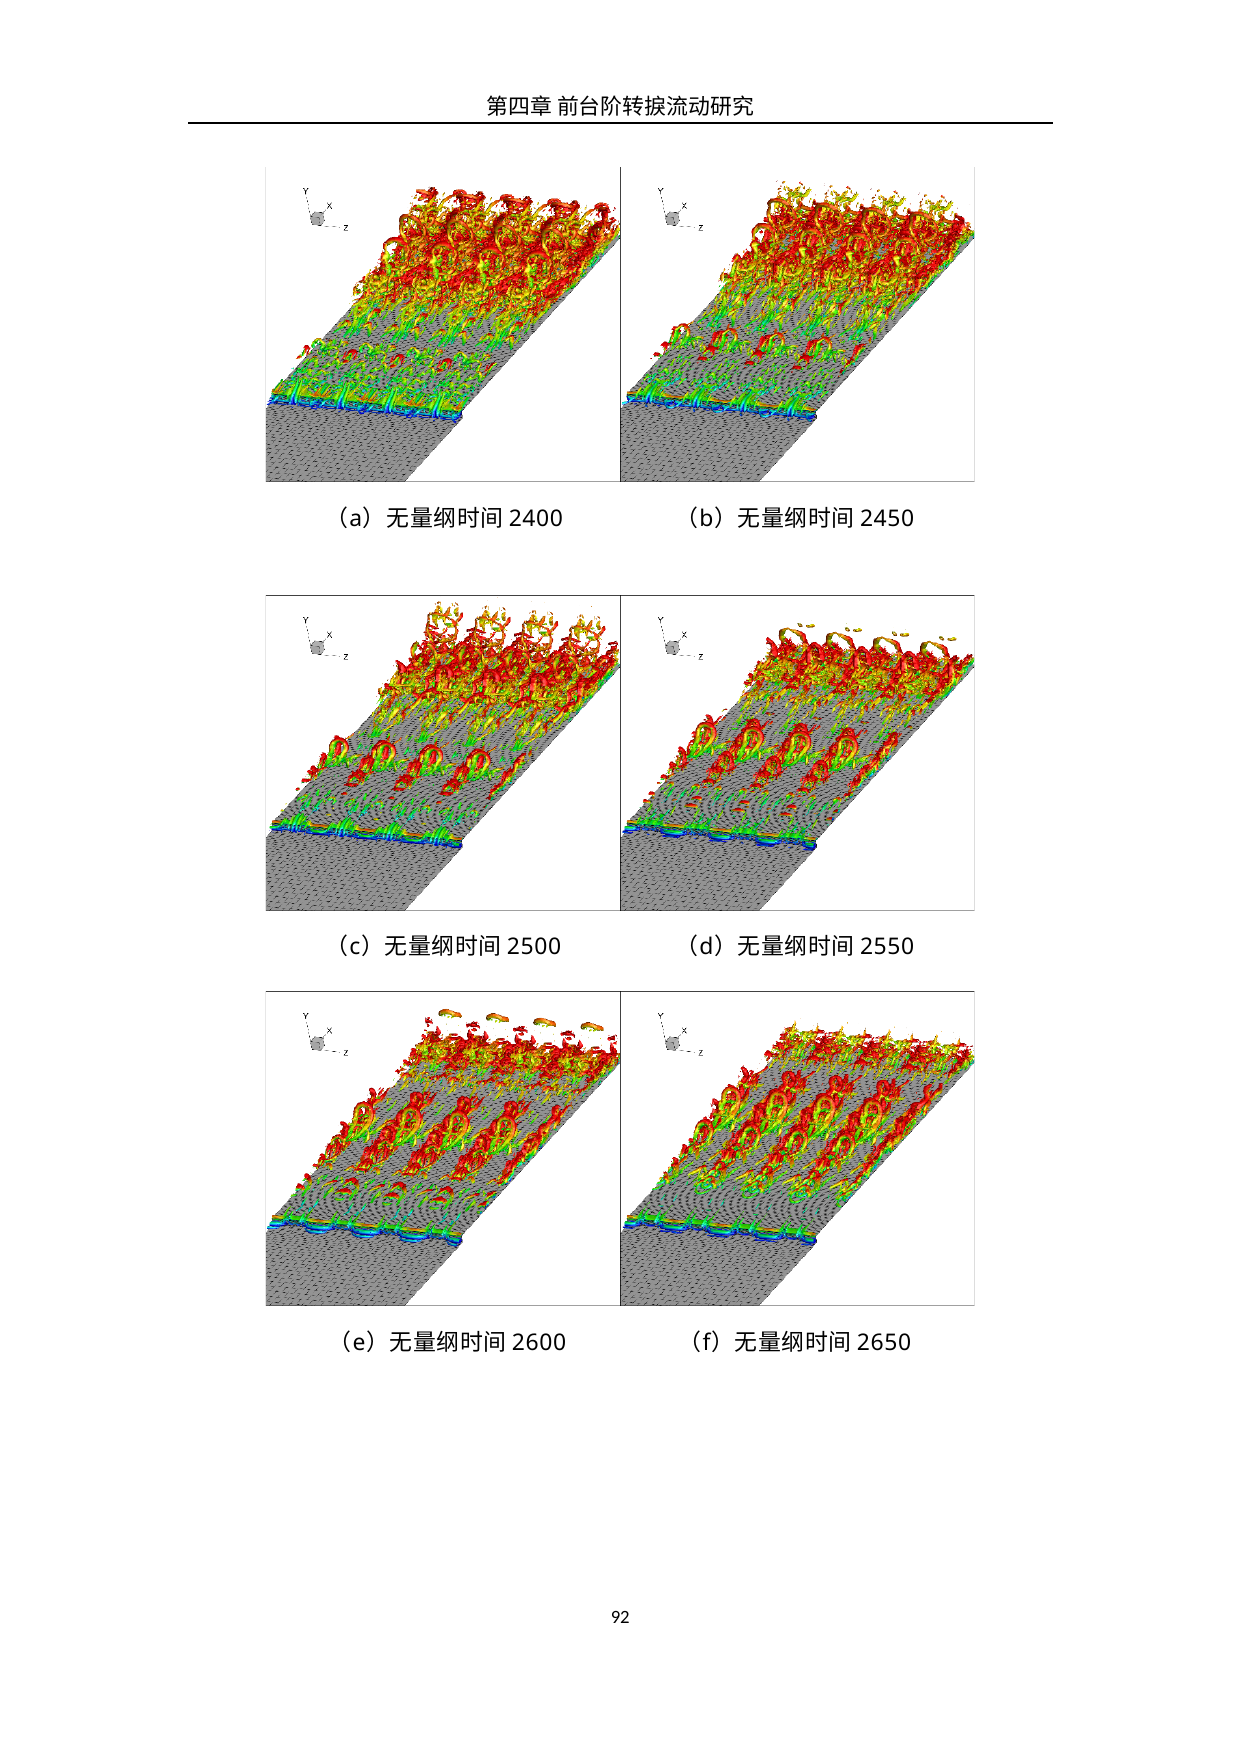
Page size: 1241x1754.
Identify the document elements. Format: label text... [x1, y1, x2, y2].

picture [265, 595, 975, 911]
text （a）无量纲时间2400 （b）无量纲时间2450 [187, 499, 1053, 533]
text （c）无量纲时间2500 （d）无量纲时间2550 [187, 928, 1053, 961]
picture [265, 167, 975, 482]
text （e）无量纲时间2600 （f）无量纲时间2650 [187, 1324, 1053, 1357]
picture [265, 991, 975, 1306]
